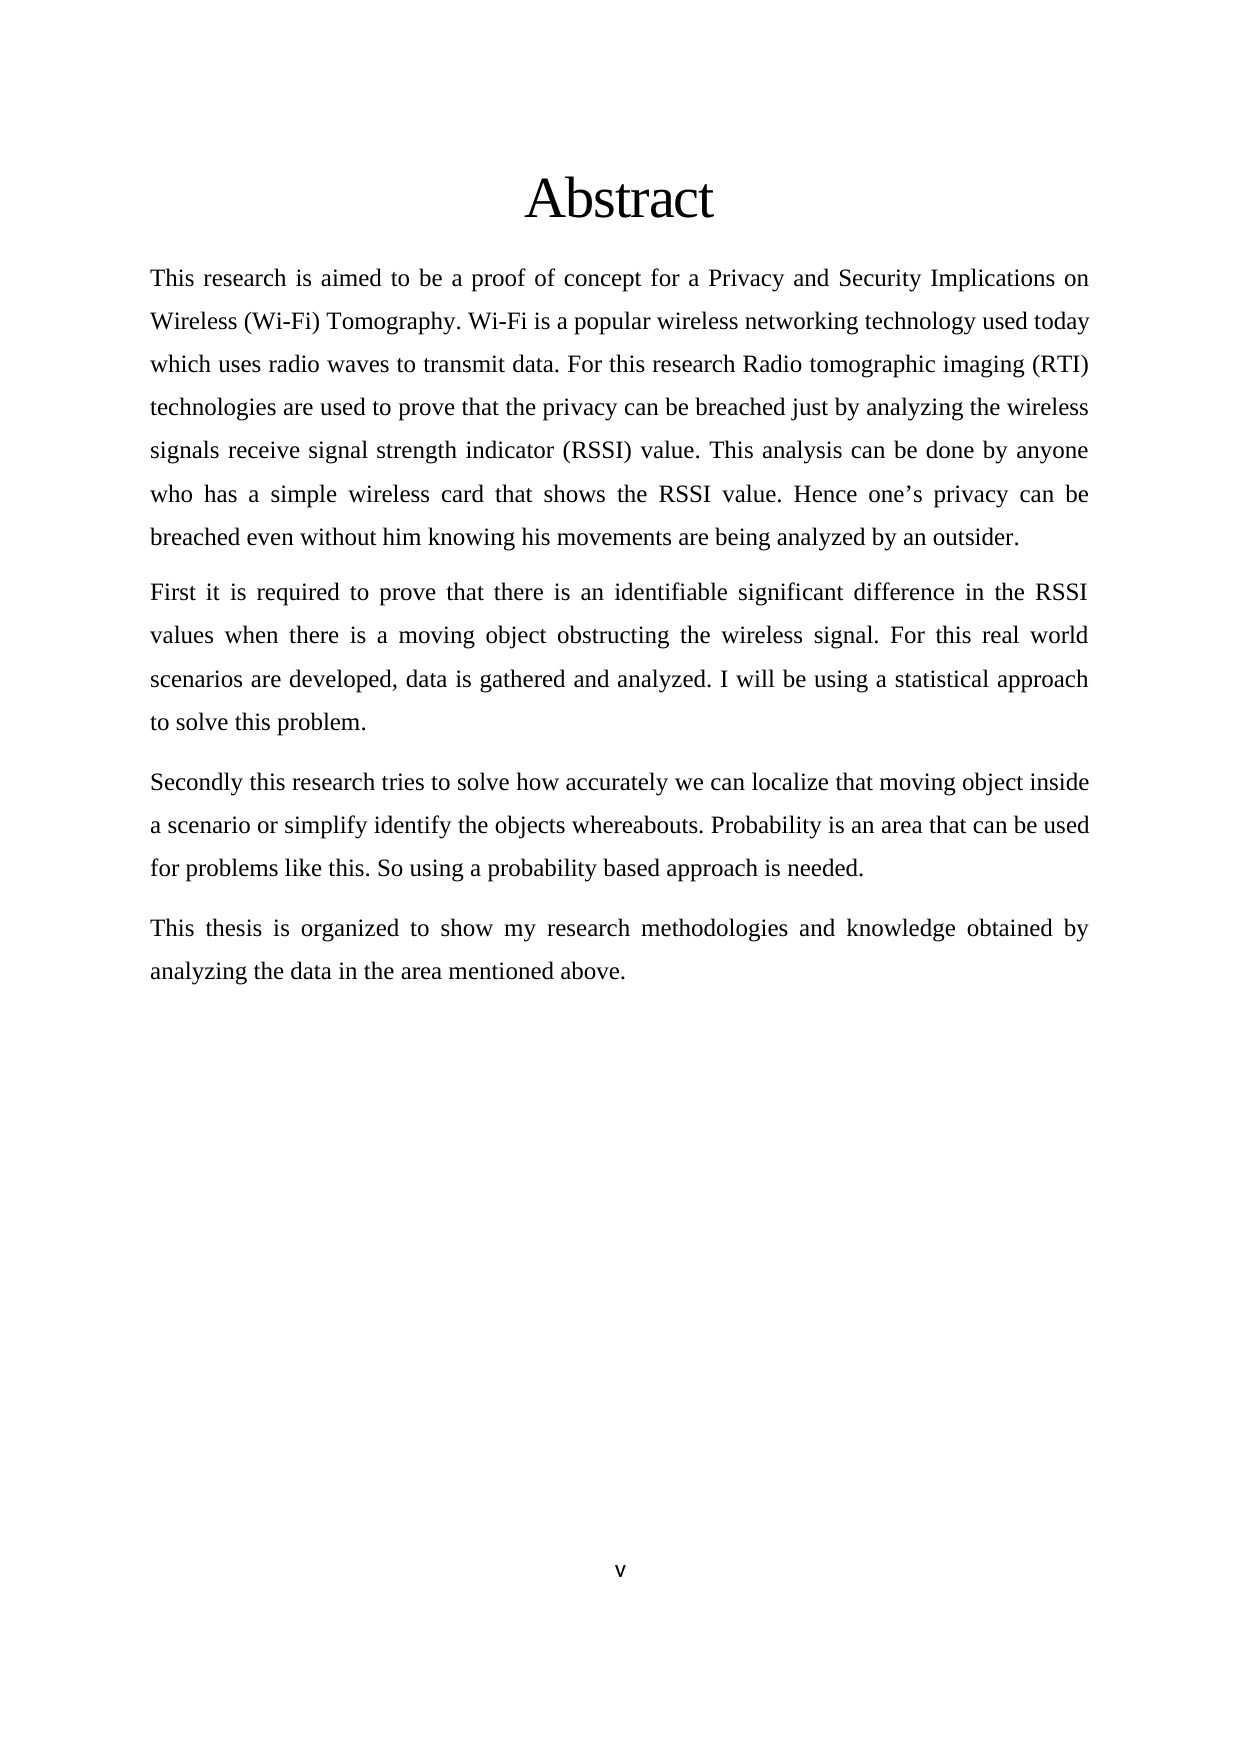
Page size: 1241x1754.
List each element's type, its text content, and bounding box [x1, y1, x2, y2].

text This thesis is organized to show my research methodologies and knowledge obtained by analyzing the data in the area mentioned above. [150, 913, 1090, 984]
text First it is required to prove that there is an identifiable significant difference in the RSSI values when there is a moving object obstructing the wireless signal. For this real world scenarios are developed, data is gathered and analyzed. I will be using a statistical approach to solve this problem. [150, 577, 1090, 736]
title This research is aimed to be a proof of concept for a Privacy and Security Implications on Wireless (Wi-Fi) Tomography. Wi-Fi is a popular wireless networking technology used today which uses radio waves to transmit data. For this research Radio tomographic imaging (RTI) technologies are used to prove that the privacy can be breached just by analyzing the wireless signals receive signal strength indicator (RSSI) value. This analysis can be done by anyone who has a simple wireless card that shows the RSSI value. Hence one’s privacy can be breached even without him knowing his movements are being analyzed by an outsider. [150, 263, 1090, 551]
title Abstract [150, 162, 1090, 229]
text Secondly this research tries to solve how accurately we can localize that moving object inside a scenario or simplify identify the objects whereabouts. Probability is an area that can be used for problems like this. So using a probability based approach is needed. [150, 767, 1090, 882]
